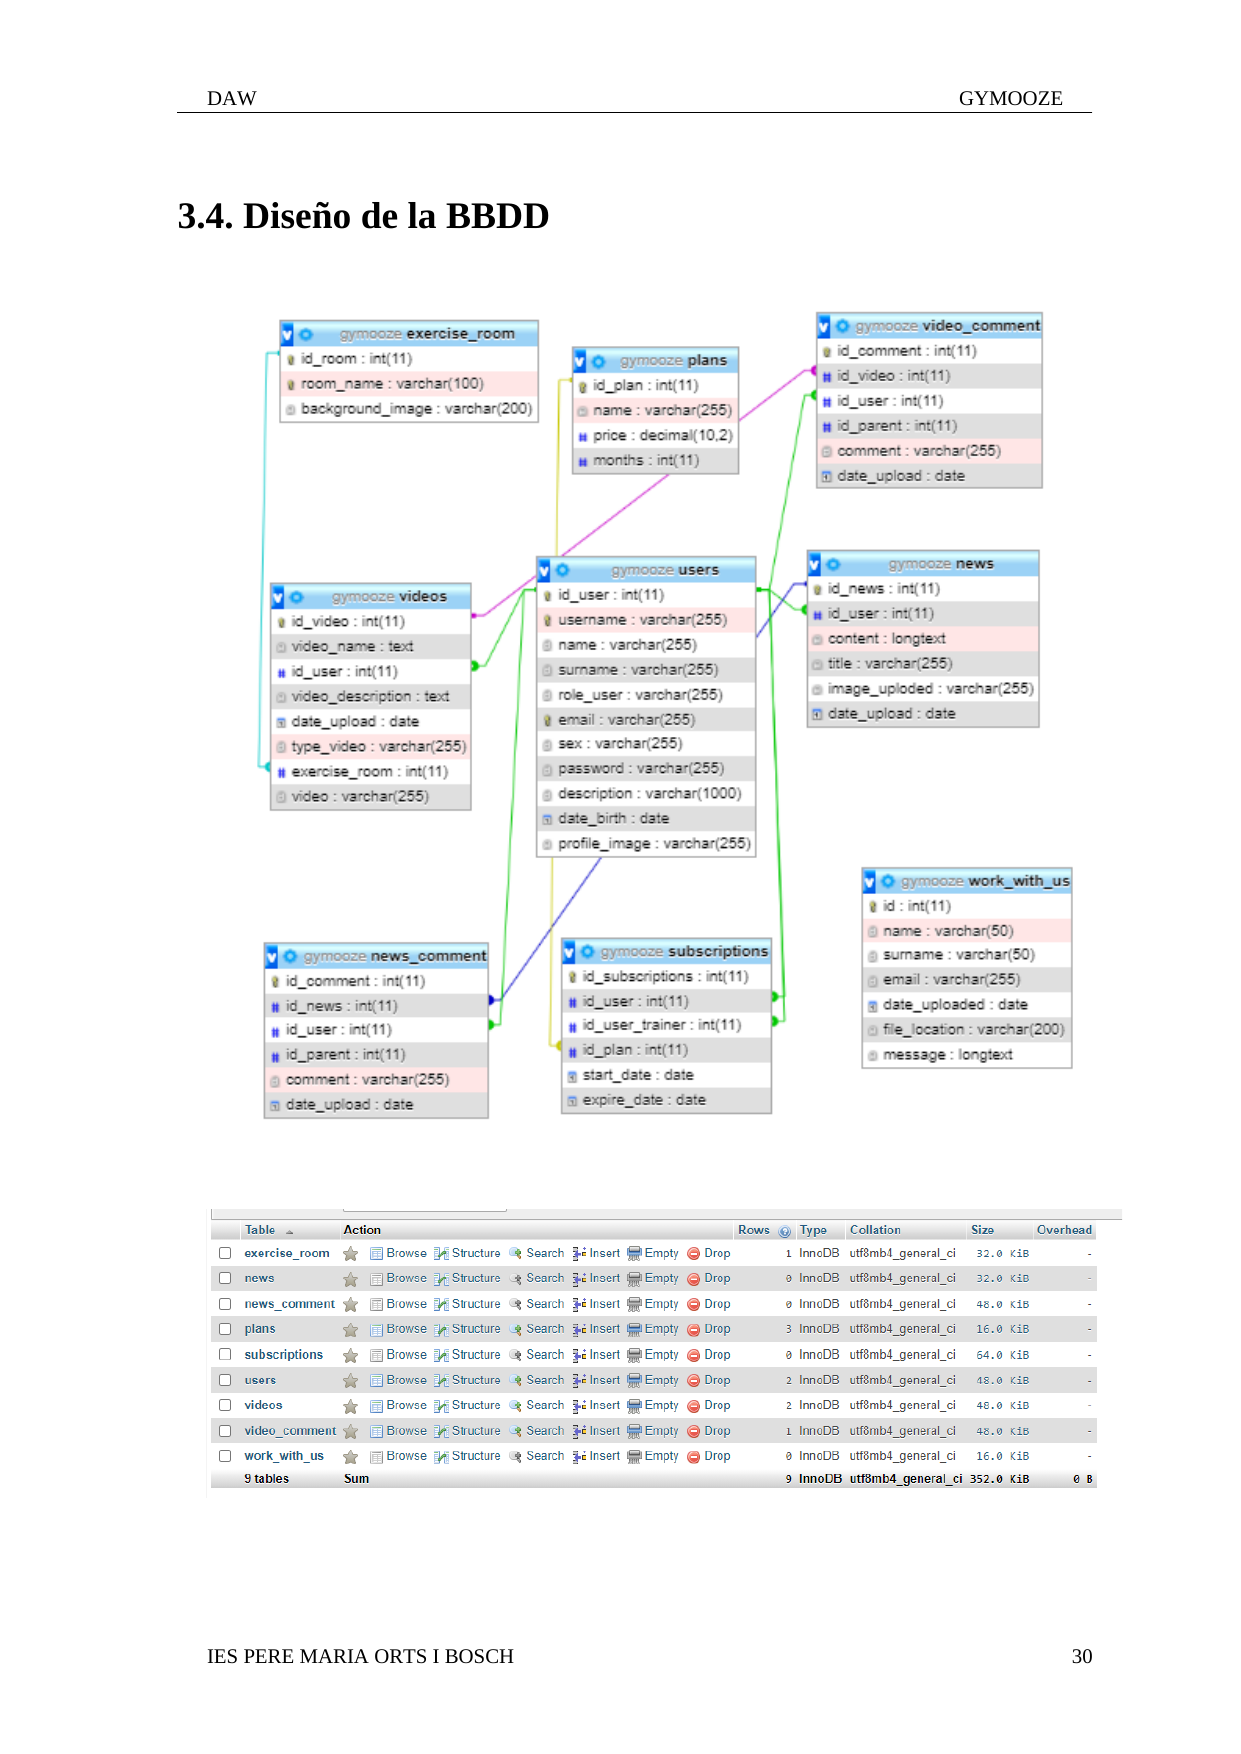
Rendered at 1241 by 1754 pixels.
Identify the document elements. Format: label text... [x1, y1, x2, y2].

text Diseño de la BBDD [177, 193, 1092, 237]
picture [206, 270, 1098, 1127]
picture [206, 1209, 1123, 1498]
